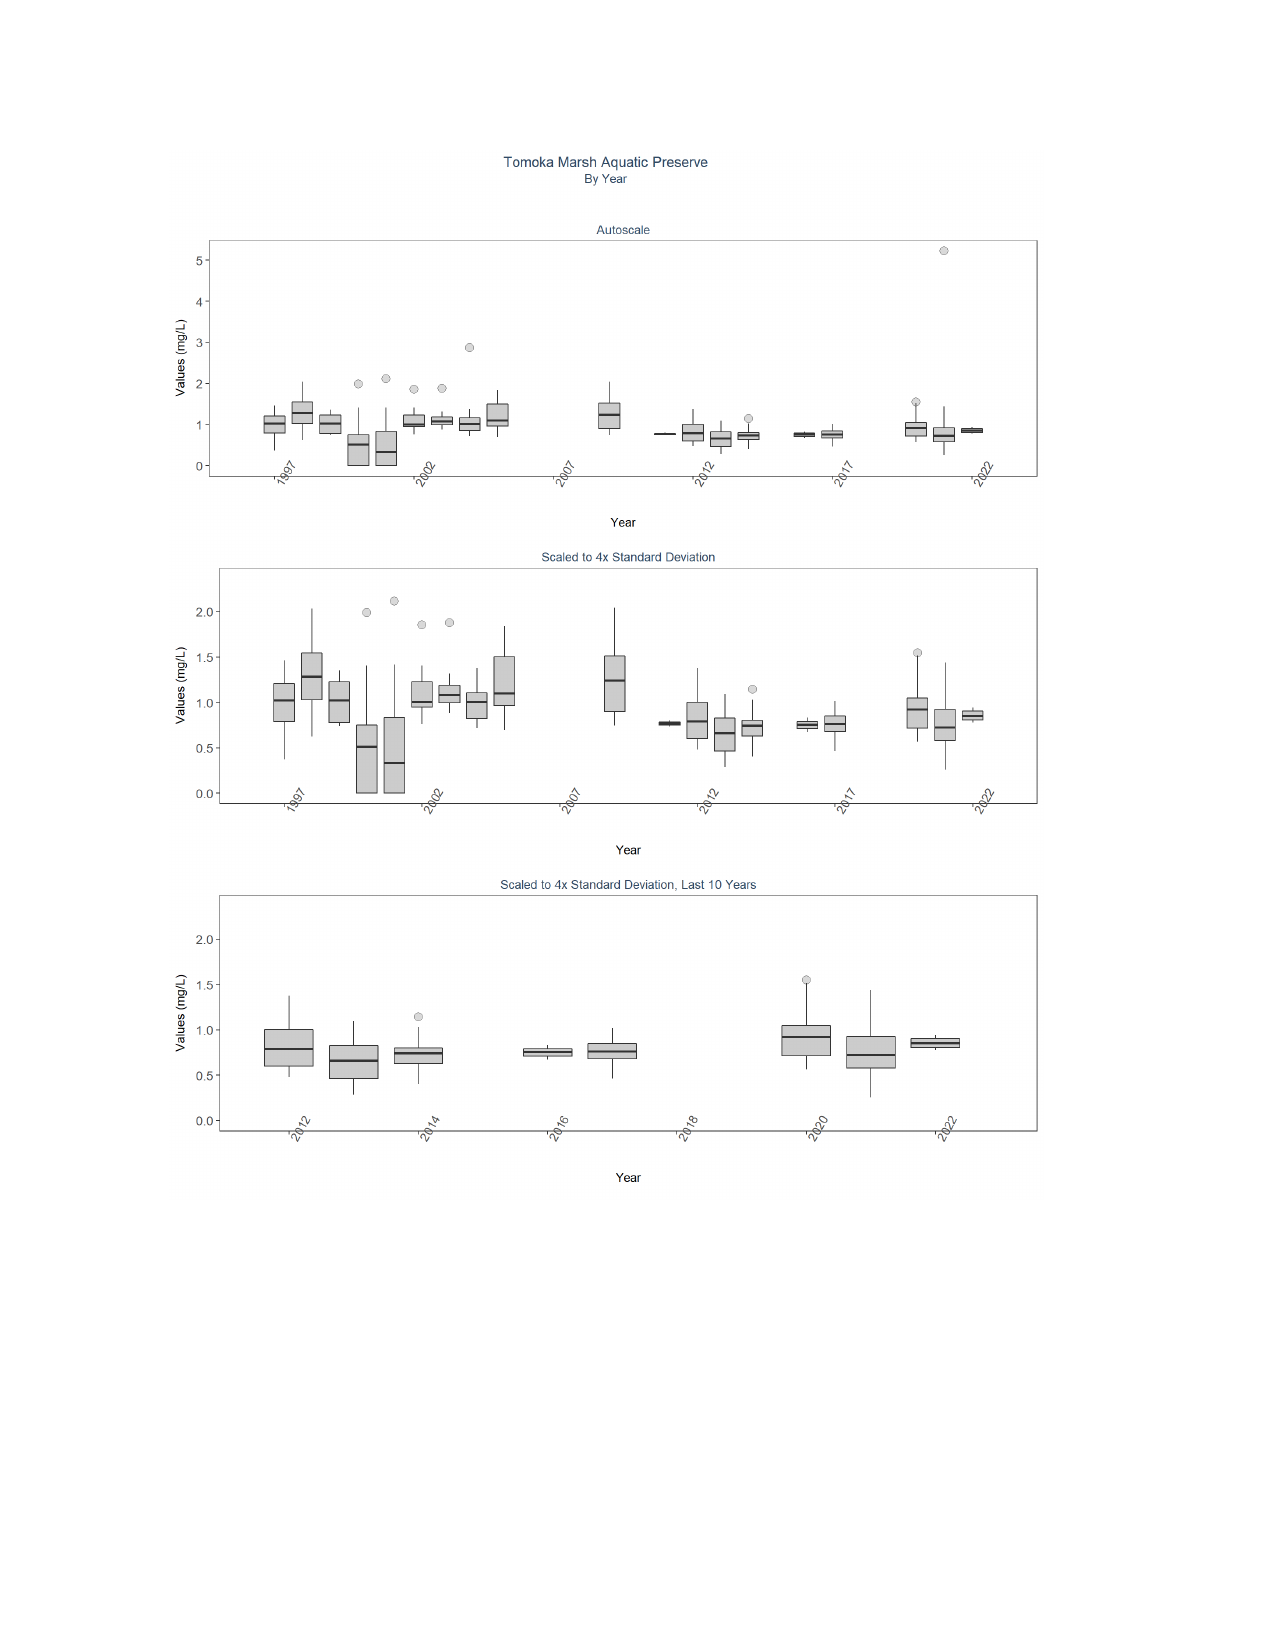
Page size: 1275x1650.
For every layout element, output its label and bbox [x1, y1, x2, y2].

picture [168, 150, 1044, 1200]
